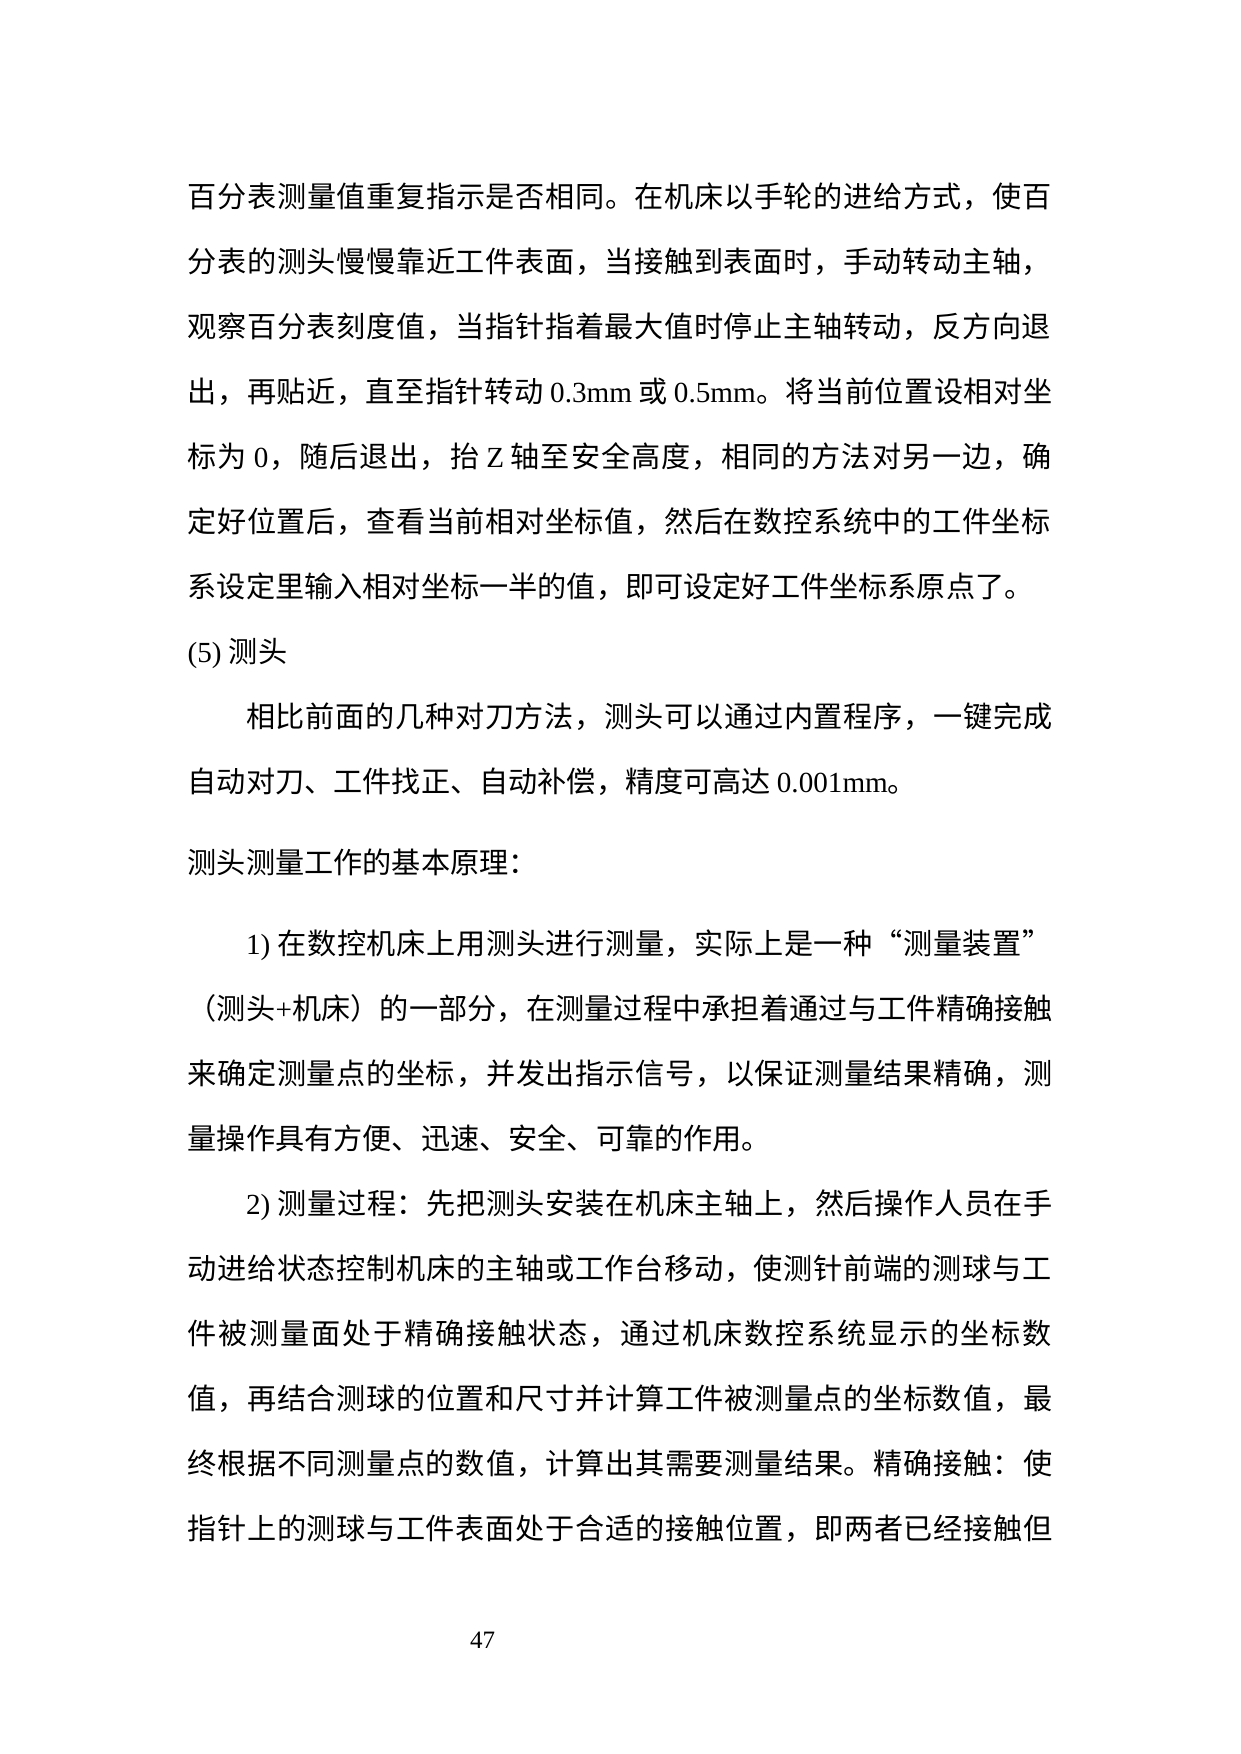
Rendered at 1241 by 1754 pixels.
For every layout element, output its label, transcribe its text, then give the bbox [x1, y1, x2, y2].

list 测头 [187, 617, 1053, 682]
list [187, 1169, 1053, 1559]
text 相比前面的几种对刀方法，测头可以通过内置程序，一键完成自动对刀、工件找正、自动补偿，精度可高达0.001mm。 [187, 682, 1053, 812]
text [187, 162, 1053, 617]
list 在数控机床上用测头进行测量，实际上是一种“测量装置”（测头+机床）的一部分，在测量过程中承担着通过与工件精确接触来确定测量点的坐标，并发出指示信号，以保证测量结果精确，测量操作具有方便、迅速、安全、可靠的作用。 [187, 909, 1053, 1169]
text 测头测量工作的基本原理： [187, 828, 1053, 893]
